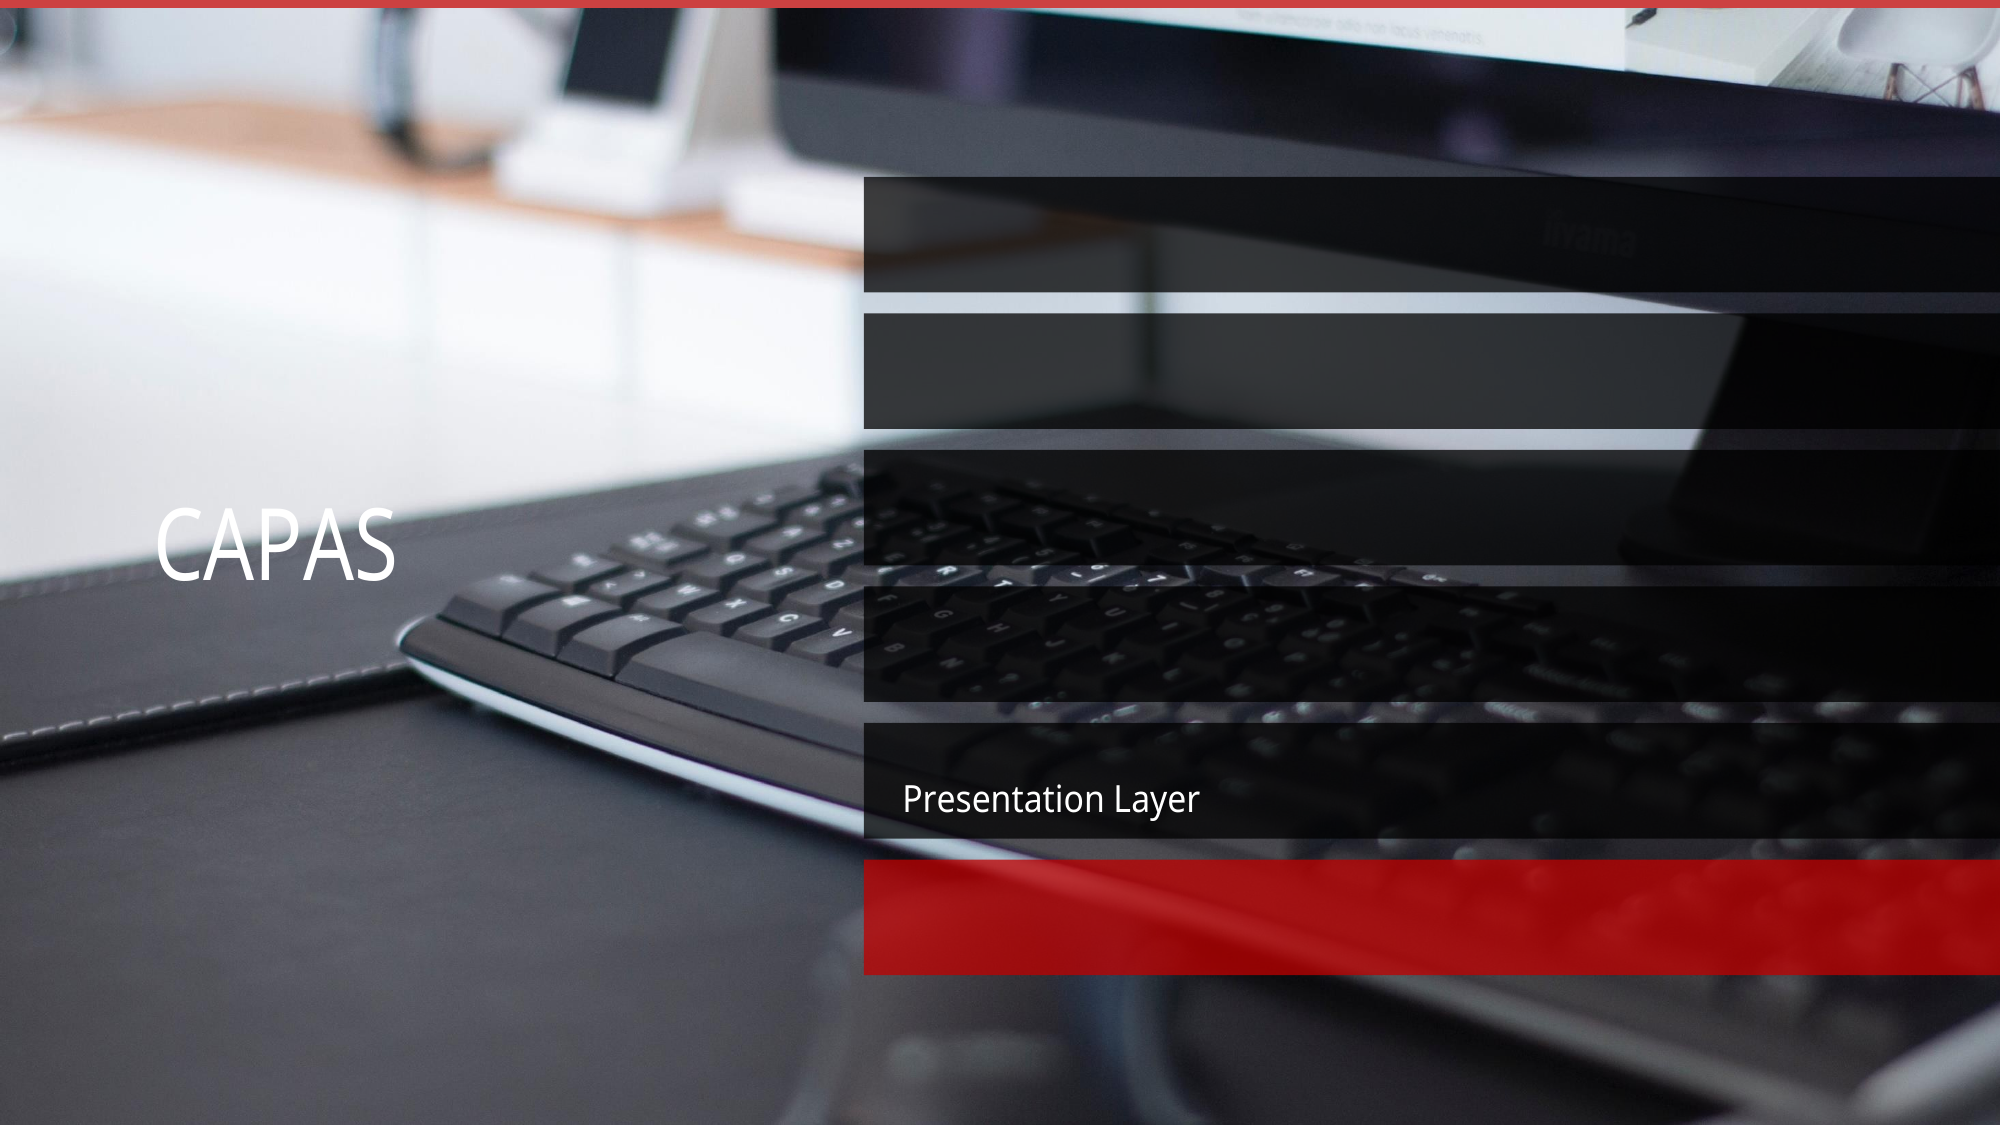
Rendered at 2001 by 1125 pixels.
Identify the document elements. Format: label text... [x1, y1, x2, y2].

text CAPAS [153, 473, 495, 609]
picture [0, 8, 2000, 1125]
text Presentation Layer [589, 772, 1513, 823]
